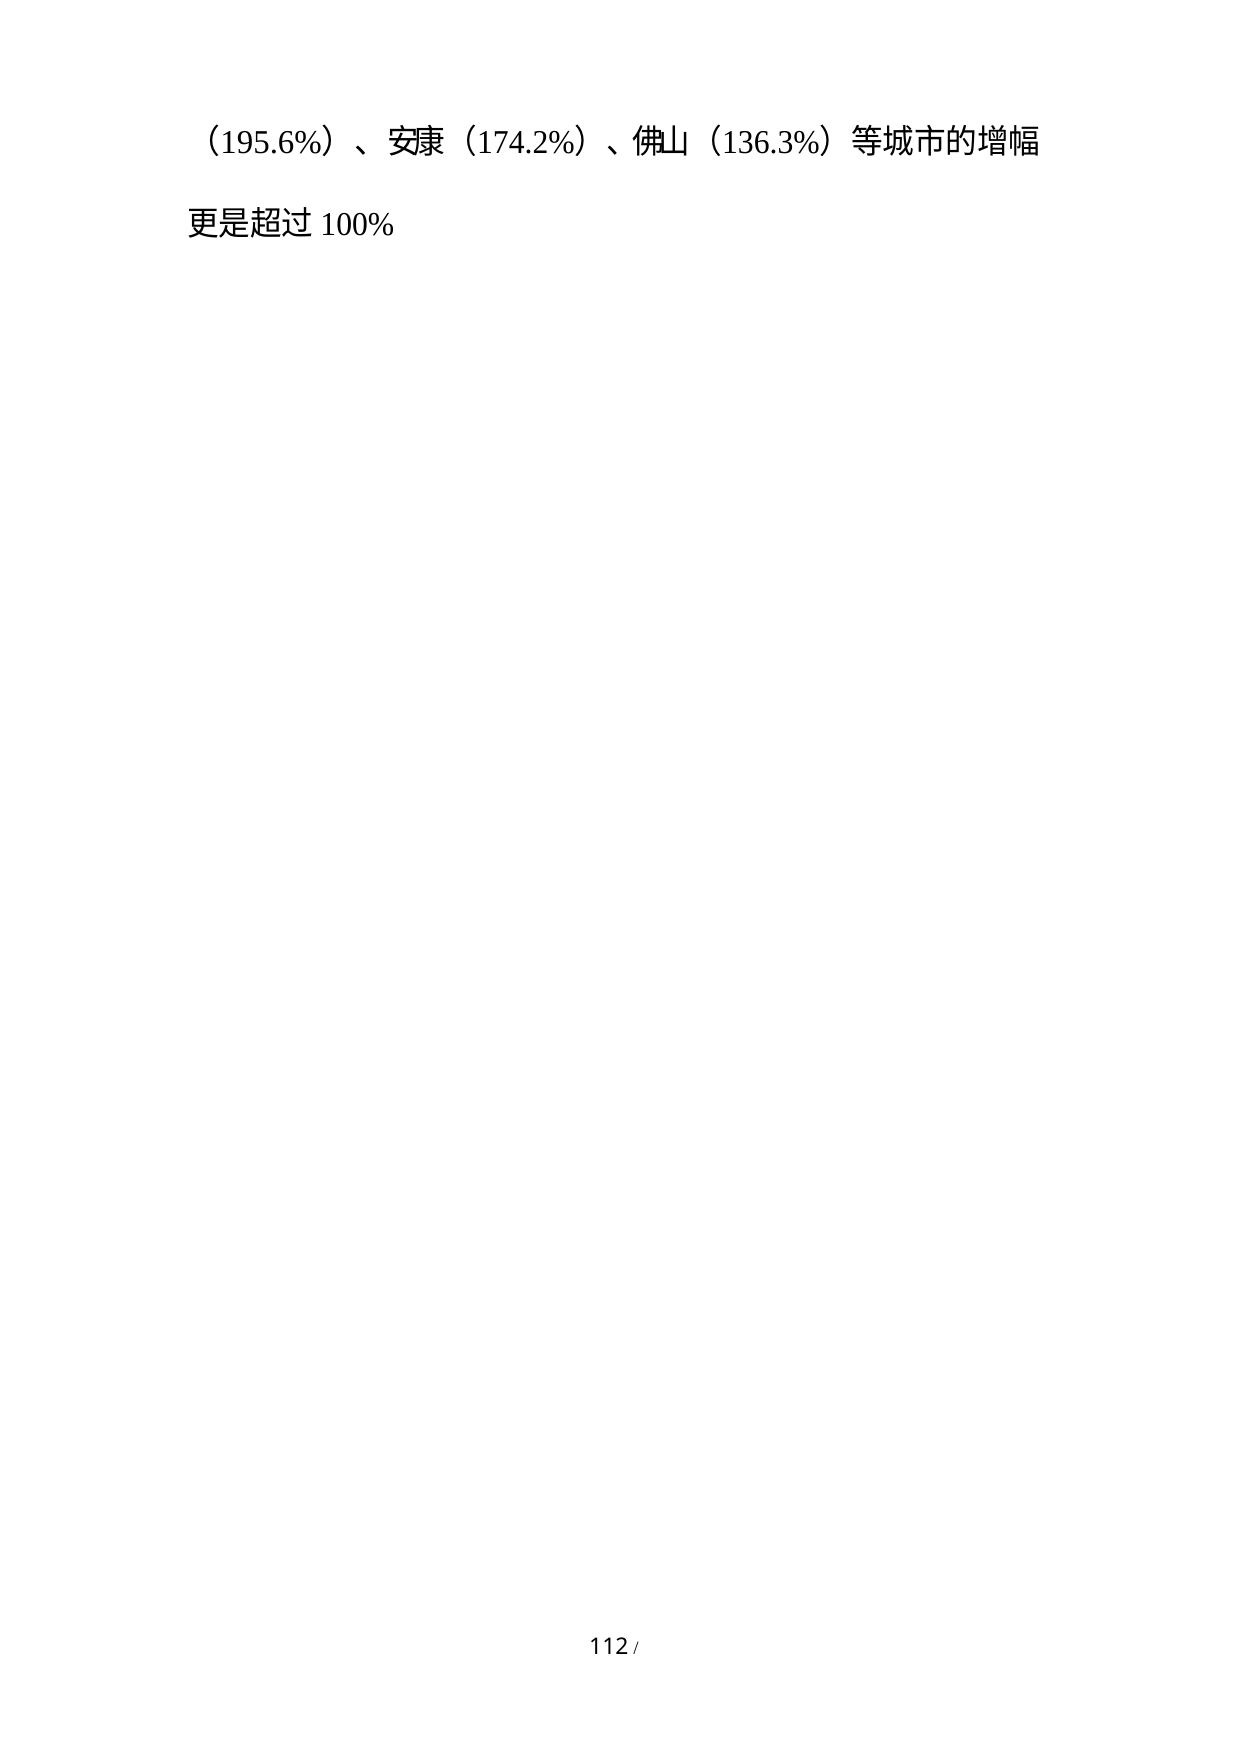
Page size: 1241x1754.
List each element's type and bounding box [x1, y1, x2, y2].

text [187, 114, 1070, 245]
